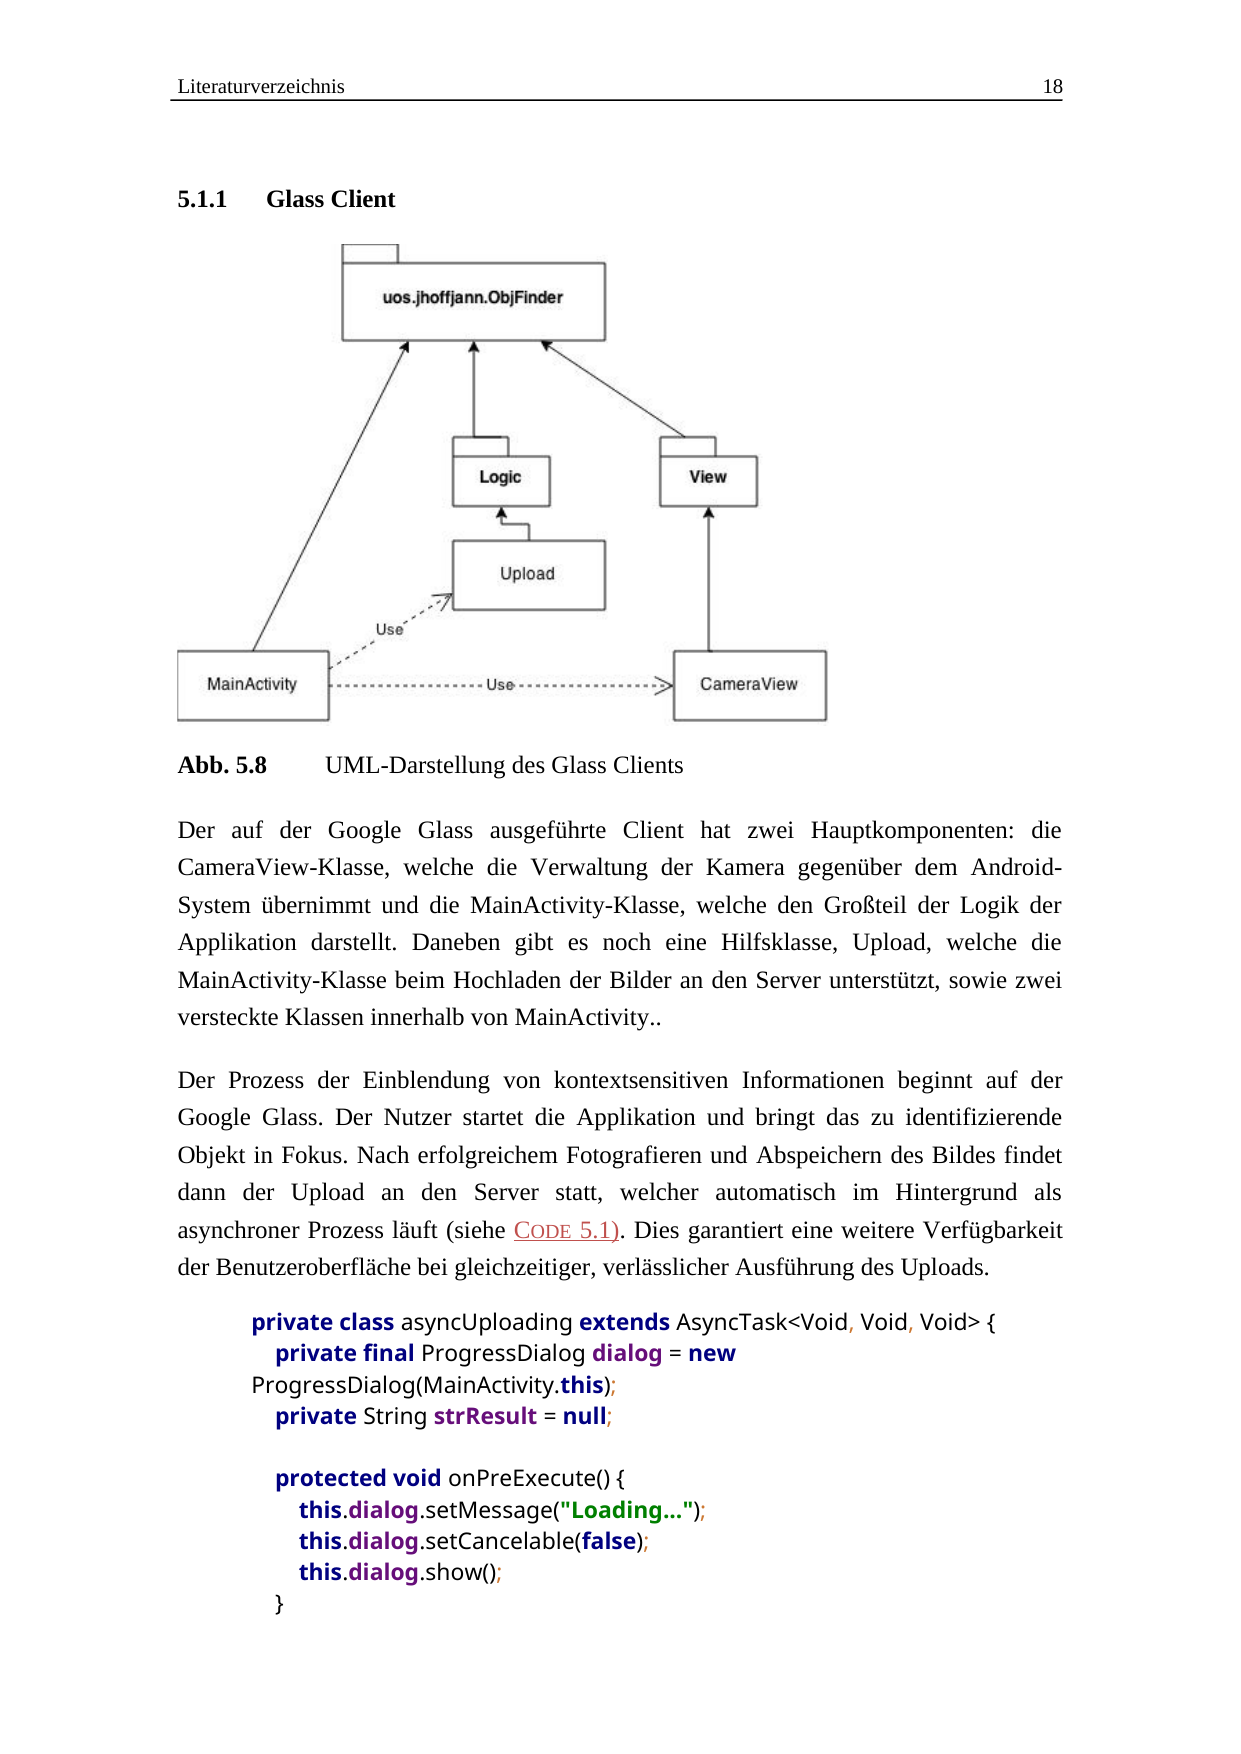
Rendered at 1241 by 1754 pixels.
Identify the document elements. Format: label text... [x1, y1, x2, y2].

picture [177, 244, 829, 726]
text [251, 1306, 1063, 1619]
text Der auf der Google Glass ausgeführte Client hat zwei Hauptkomponenten: die CameraView-Klasse, welche die Verwaltung der Kamera gegenüber dem Android-System übernimmt und die MainActivity-Klasse, welche den Großteil der Logik der Applikation darstellt. Daneben gibt es noch eine Hilfsklasse, Upload, welche die MainActivity-Klasse beim Hochladen der Bilder an den Server unterstützt, sowie zwei versteckte Klassen innerhalb von MainActivity.. [177, 806, 1063, 1031]
subtitle Glass Client [177, 184, 1063, 213]
text Der Prozess der Einblendung von kontextsensitiven Informationen beginnt auf der Google Glass. Der Nutzer startet die Applikation und bringt das zu identifizierende Objekt in Fokus. Nach erfolgreichem Fotografieren und Abspeichern des Bildes findet dann der Upload an den Server statt, welcher automatisch im Hintergrund als asynchroner Prozess läuft (siehe Code 5.1). Dies garantiert eine weitere Verfügbarkeit der Benutzeroberfläche bei gleichzeitiger, verlässlicher Ausführung des Uploads. [177, 1056, 1063, 1281]
